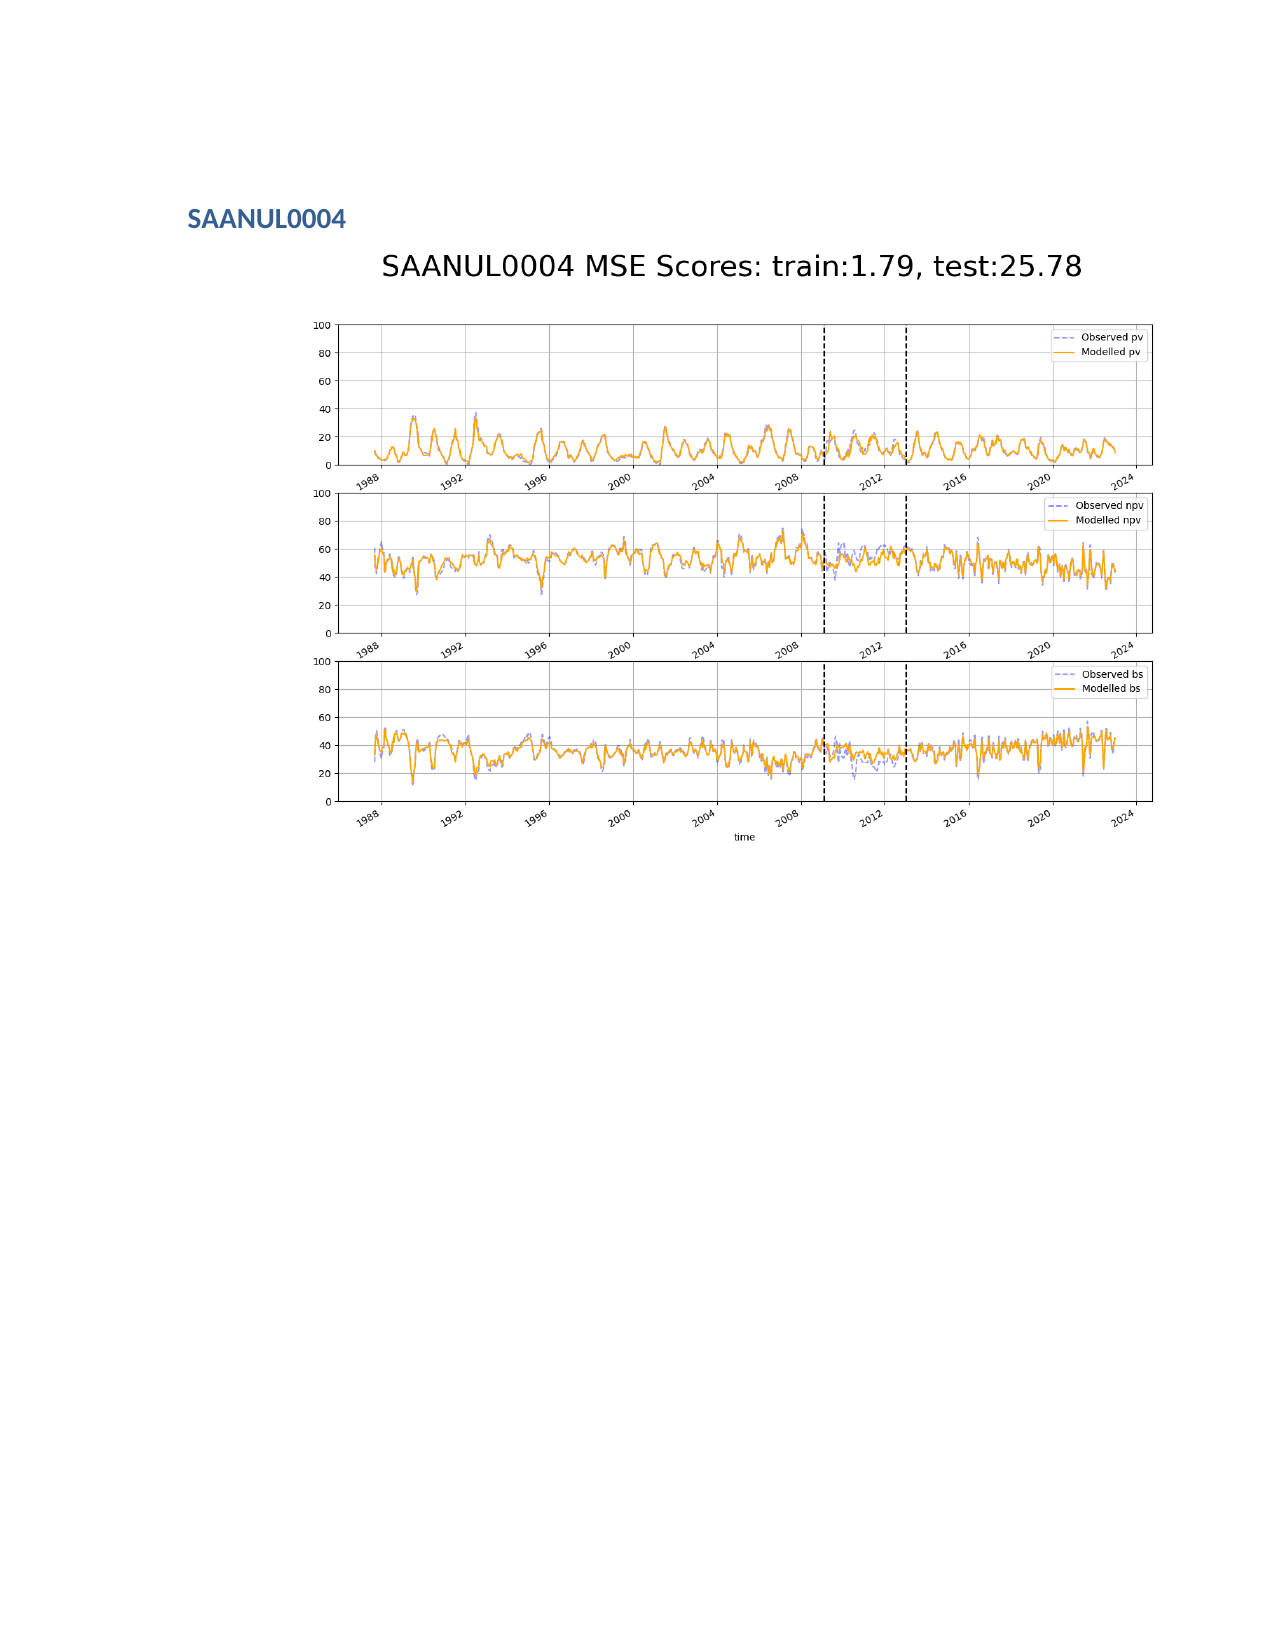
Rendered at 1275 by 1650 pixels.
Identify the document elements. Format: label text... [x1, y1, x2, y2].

picture [206, 241, 1257, 941]
subtitle SAANUL0004 [187, 200, 1087, 236]
